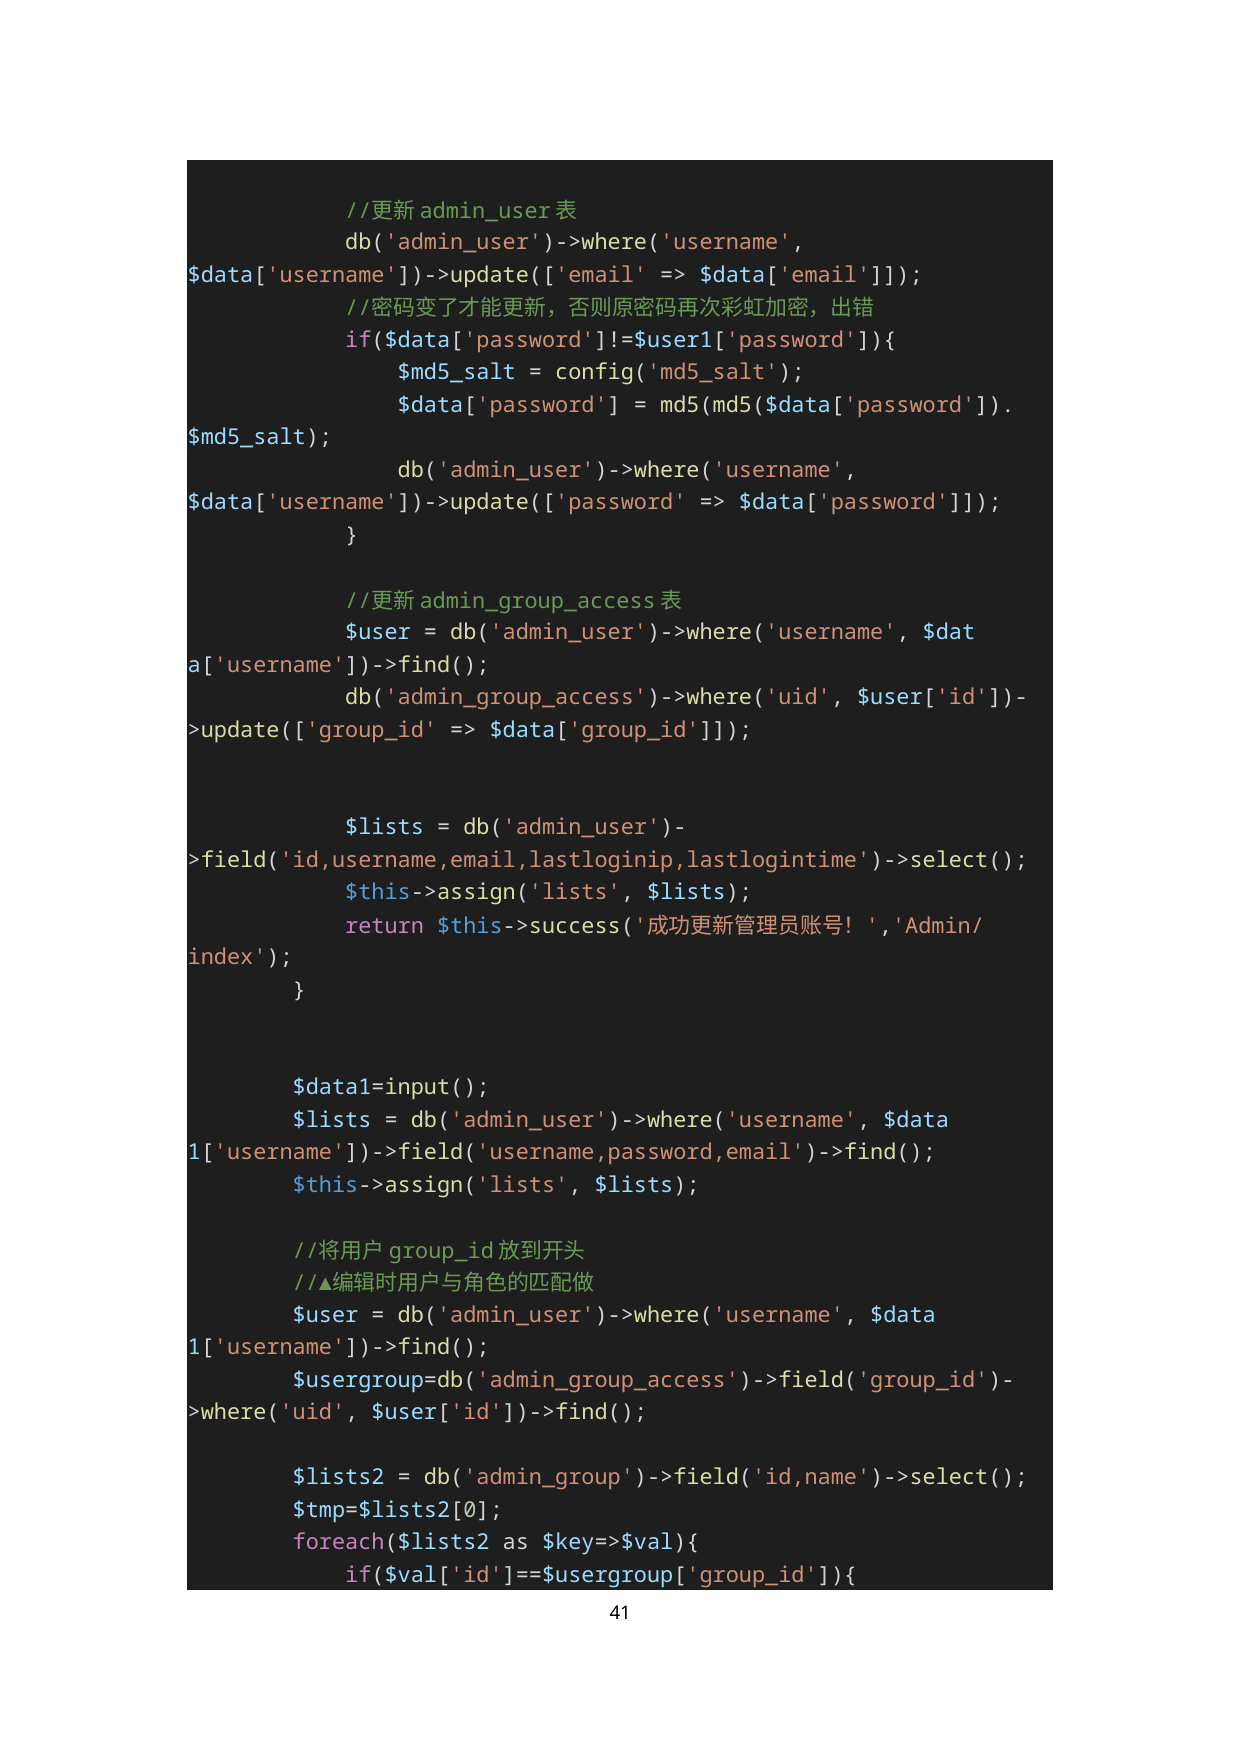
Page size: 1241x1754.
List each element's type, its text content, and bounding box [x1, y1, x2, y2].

text //更新admin_user表 [187, 192, 1053, 225]
text if($val['id']==$usergroup['group_id']){ [187, 1557, 1053, 1590]
text $md5_salt = config('md5_salt'); [187, 355, 1053, 387]
text $user = db('admin_user')->where('username', $data1['username'])->find(); [187, 1297, 1053, 1362]
text $this->assign('lists', $lists); [187, 1167, 1053, 1200]
text $this->assign('lists', $lists); [187, 875, 1053, 907]
text //密码变了才能更新，否则原密码再次彩虹加密，出错 [187, 290, 1053, 322]
text } [187, 517, 1053, 550]
text $user = db('admin_user')->where('username', $data['username'])->find(); [187, 615, 1053, 680]
text return $this->success('成功更新管理员账号！','Admin/index'); [187, 907, 1053, 972]
text if($data['password']!=$user1['password']){ [187, 322, 1053, 355]
text foreach($lists2 as $key=>$val){ [187, 1525, 1053, 1557]
text $data1=input(); [187, 1070, 1053, 1102]
text //将用户group_id放到开头 [187, 1232, 1053, 1265]
text $tmp=$lists2[0]; [187, 1492, 1053, 1525]
text //▲编辑时用户与角色的匹配做 [187, 1265, 1053, 1297]
text $data['password'] = md5(md5($data['password']).$md5_salt); [187, 387, 1053, 452]
text $lists2 = db('admin_group')->field('id,name')->select(); [187, 1460, 1053, 1492]
text db('admin_group_access')->where('uid', $user['id'])->update(['group_id' => $data['group_id']]); [187, 680, 1053, 745]
text db('admin_user')->where('username',$data['username'])->update(['email' => $data['email']]); [187, 225, 1053, 290]
text $lists = db('admin_user')->where('username', $data1['username'])->field('username,password,email')->find(); [187, 1102, 1053, 1167]
text db('admin_user')->where('username',$data['username'])->update(['password' => $data['password']]); [187, 452, 1053, 517]
text //更新admin_group_access表 [187, 582, 1053, 615]
text } [187, 972, 1053, 1005]
text $lists = db('admin_user')->field('id,username,email,lastloginip,lastlogintime')->select(); [187, 810, 1053, 875]
text $usergroup=db('admin_group_access')->field('group_id')->where('uid', $user['id'])->find(); [187, 1362, 1053, 1427]
